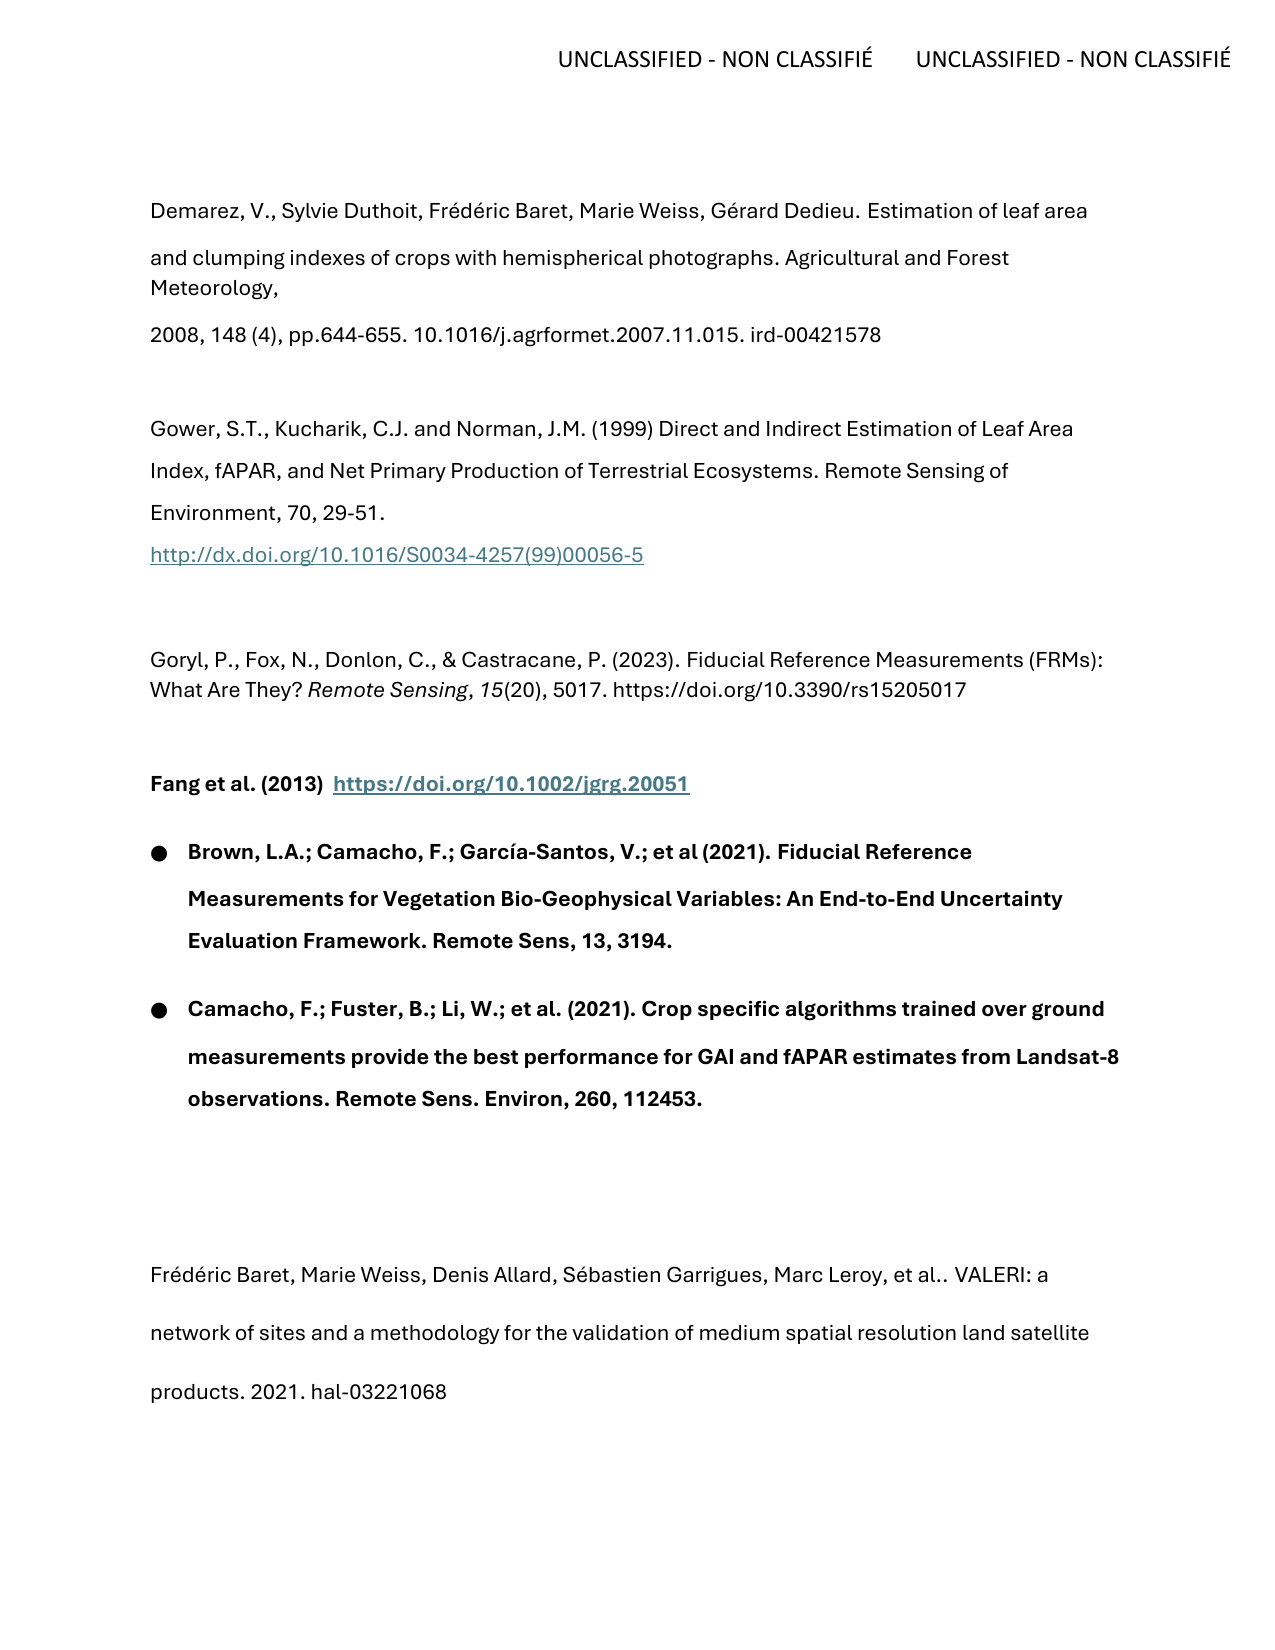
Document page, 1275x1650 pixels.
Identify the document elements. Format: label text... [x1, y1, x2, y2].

list Camacho, F.; Fuster, B.; Li, W.; et al. (2021). Crop specific algorithms trained over ground measurements provide the best performance for GAI and fAPAR estimates from Landsat-8 observations. Remote Sens. Environ, 260, 112453. [150, 986, 1125, 1113]
text and clumping indexes of crops with hemispherical photographs. Agricultural and Forest Meteorology, [150, 244, 1125, 302]
text Fang et al. (2013) https://doi.org/10.1002/jgrg.20051 [150, 770, 1125, 798]
list Brown, L.A.; Camacho, F.; García-Santos, V.; et al (2021). Fiducial Reference Measurements for Vegetation Bio-Geophysical Variables: An End-to-End Uncertainty Evaluation Framework. Remote Sens, 13, 3194. [150, 829, 1125, 955]
text network of sites and a methodology for the validation of medium spatial resolution land satellite [150, 1319, 1125, 1347]
text 2008, 148 (4), pp.644-655. 10.1016/j.agrformet.2007.11.015. ird-00421578 [150, 321, 1125, 349]
text products. 2021. hal-03221068 [150, 1378, 1125, 1406]
text Gower, S.T., Kucharik, C.J. and Norman, J.M. (1999) Direct and Indirect Estimation of Leaf Area Index, fAPAR, and Net Primary Production of Terrestrial Ecosystems. Remote Sensing of Environment, 70, 29-51. http://dx.doi.org/10.1016/S0034-4257(99)00056-5 [150, 414, 1125, 568]
text Frédéric Baret, Marie Weiss, Denis Allard, Sébastien Garrigues, Marc Leroy, et al.. VALERI: a [150, 1261, 1125, 1288]
text Goryl, P., Fox, N., Donlon, C., & Castracane, P. (2023). Fiducial Reference Measurements (FRMs): What Are They? Remote Sensing, 15(20), 5017. https://doi.org/10.3390/rs15205017 [150, 646, 1125, 704]
text Demarez, V., Sylvie Duthoit, Frédéric Baret, Marie Weiss, Gérard Dedieu. Estimation of leaf area [150, 197, 1125, 225]
